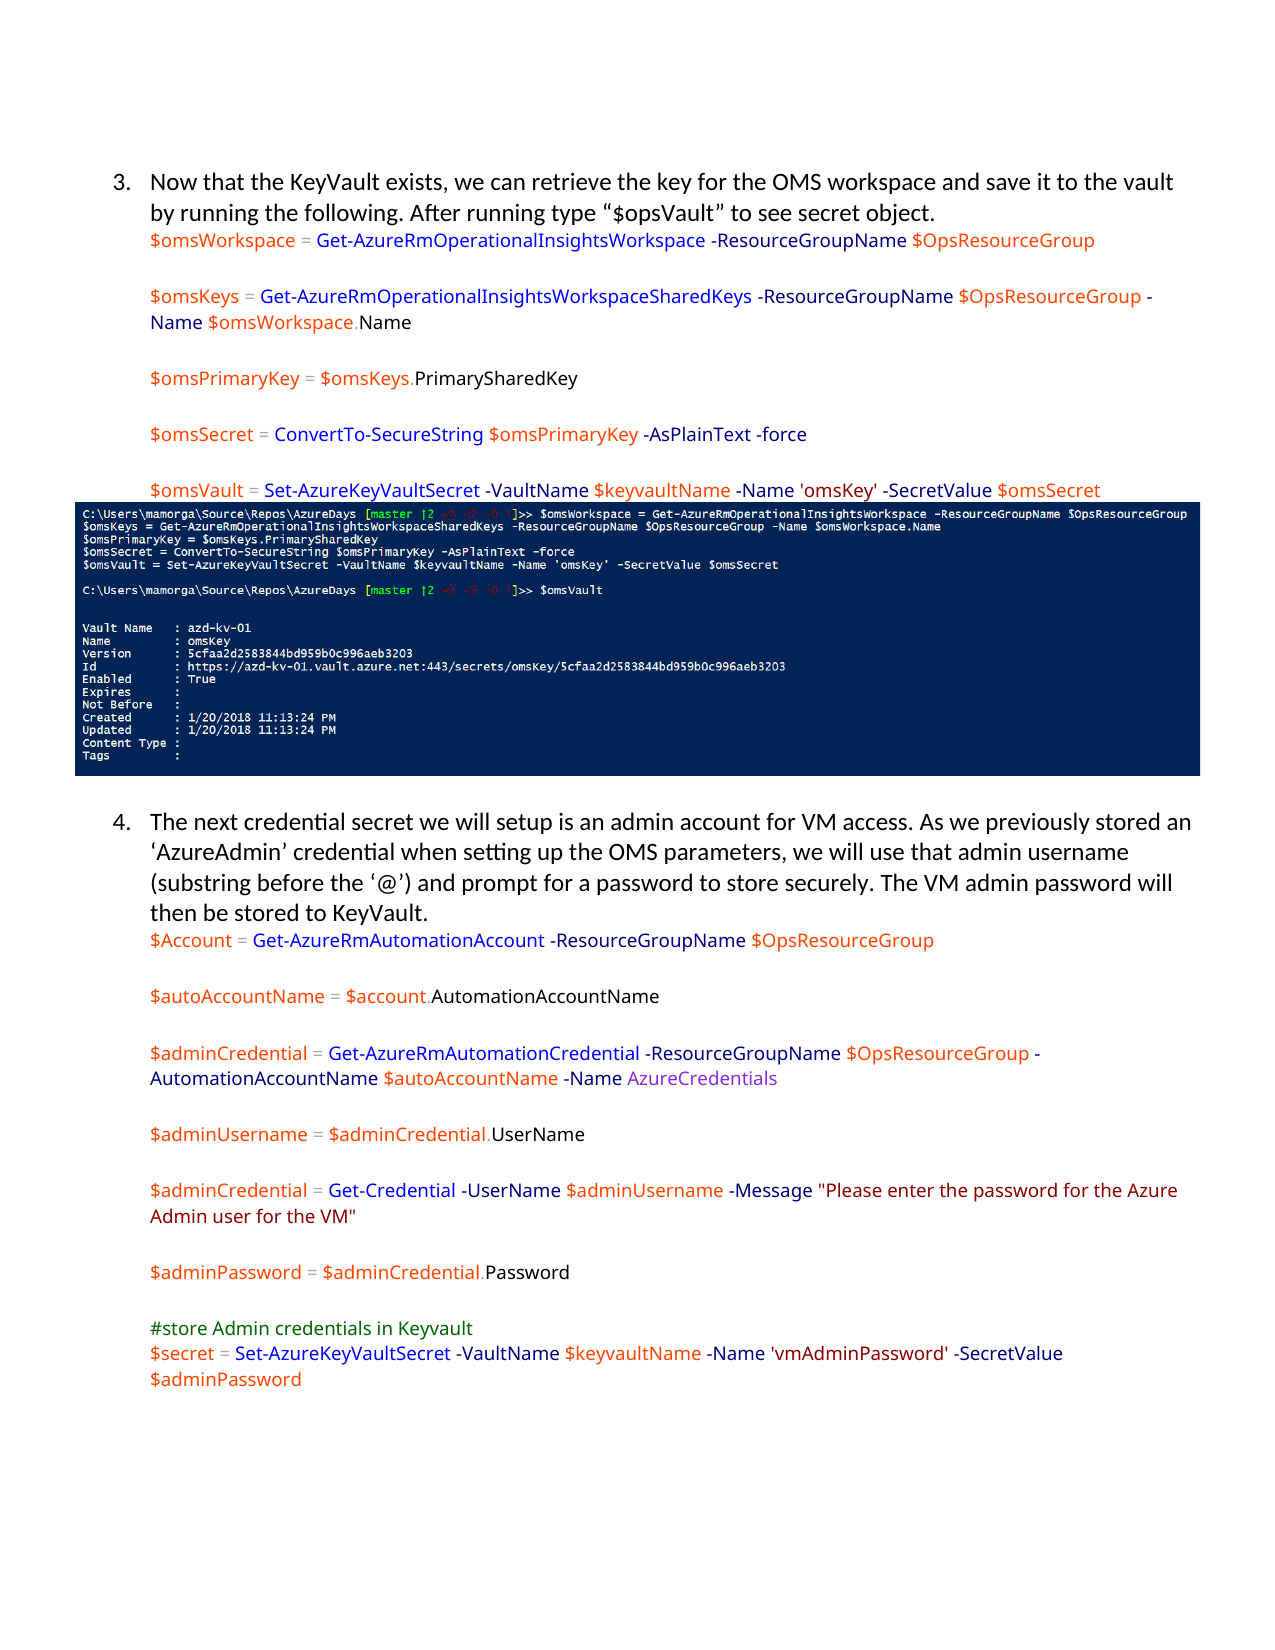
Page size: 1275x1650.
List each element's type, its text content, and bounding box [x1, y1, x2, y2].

text $secret = Set-AzureKeyVaultSecret -VaultName $keyvaultName -Name 'vmAdminPassword' -SecretValue $adminPassword [150, 1341, 1200, 1422]
text $omsVault = Set-AzureKeyVaultSecret -VaultName $keyvaultName -Name 'omsKey' -SecretValue $omsSecret [150, 477, 1200, 502]
text $adminCredential = Get-Credential -UserName $adminUsername -Message "Please enter the password for the Azure Admin user for the VM" [150, 1177, 1200, 1259]
text $adminPassword = $adminCredential.Password [150, 1259, 1200, 1315]
list The next credential secret we will setup is an admin account for VM access. As we previously stored an ‘AzureAdmin’ credential when setting up the OMS parameters, we will use that admin username (substring before the ‘@’) and prompt for a password to store securely. The VM admin password will then be stored to KeyVault. $Account = Get-AzureRmAutomationAccount -ResourceGroupName $OpsResourceGroup [112, 806, 1200, 984]
list Now that the KeyVault exists, we can retrieve the key for the OMS workspace and save it to the vault by running the following. After running type “$opsVault” to see secret object. $omsWorkspace = Get-AzureRmOperationalInsightsWorkspace -ResourceGroupName $OpsResourceGroup [112, 167, 1200, 284]
text #store Admin credentials in Keyvault [150, 1315, 1200, 1341]
text $omsSecret = ConvertTo-SecureString $omsPrimaryKey -AsPlainText -force [150, 421, 1200, 477]
picture [75, 502, 1200, 776]
text $adminCredential = Get-AzureRmAutomationCredential -ResourceGroupName $OpsResourceGroup -AutomationAccountName $autoAccountName -Name AzureCredentials [150, 1040, 1200, 1121]
text $omsKeys = Get-AzureRmOperationalInsightsWorkspaceSharedKeys -ResourceGroupName $OpsResourceGroup -Name $omsWorkspace.Name [150, 284, 1200, 365]
text $autoAccountName = $account.AutomationAccountName [150, 984, 1200, 1040]
text $adminUsername = $adminCredential.UserName [150, 1121, 1200, 1177]
text $omsPrimaryKey = $omsKeys.PrimarySharedKey [150, 365, 1200, 421]
